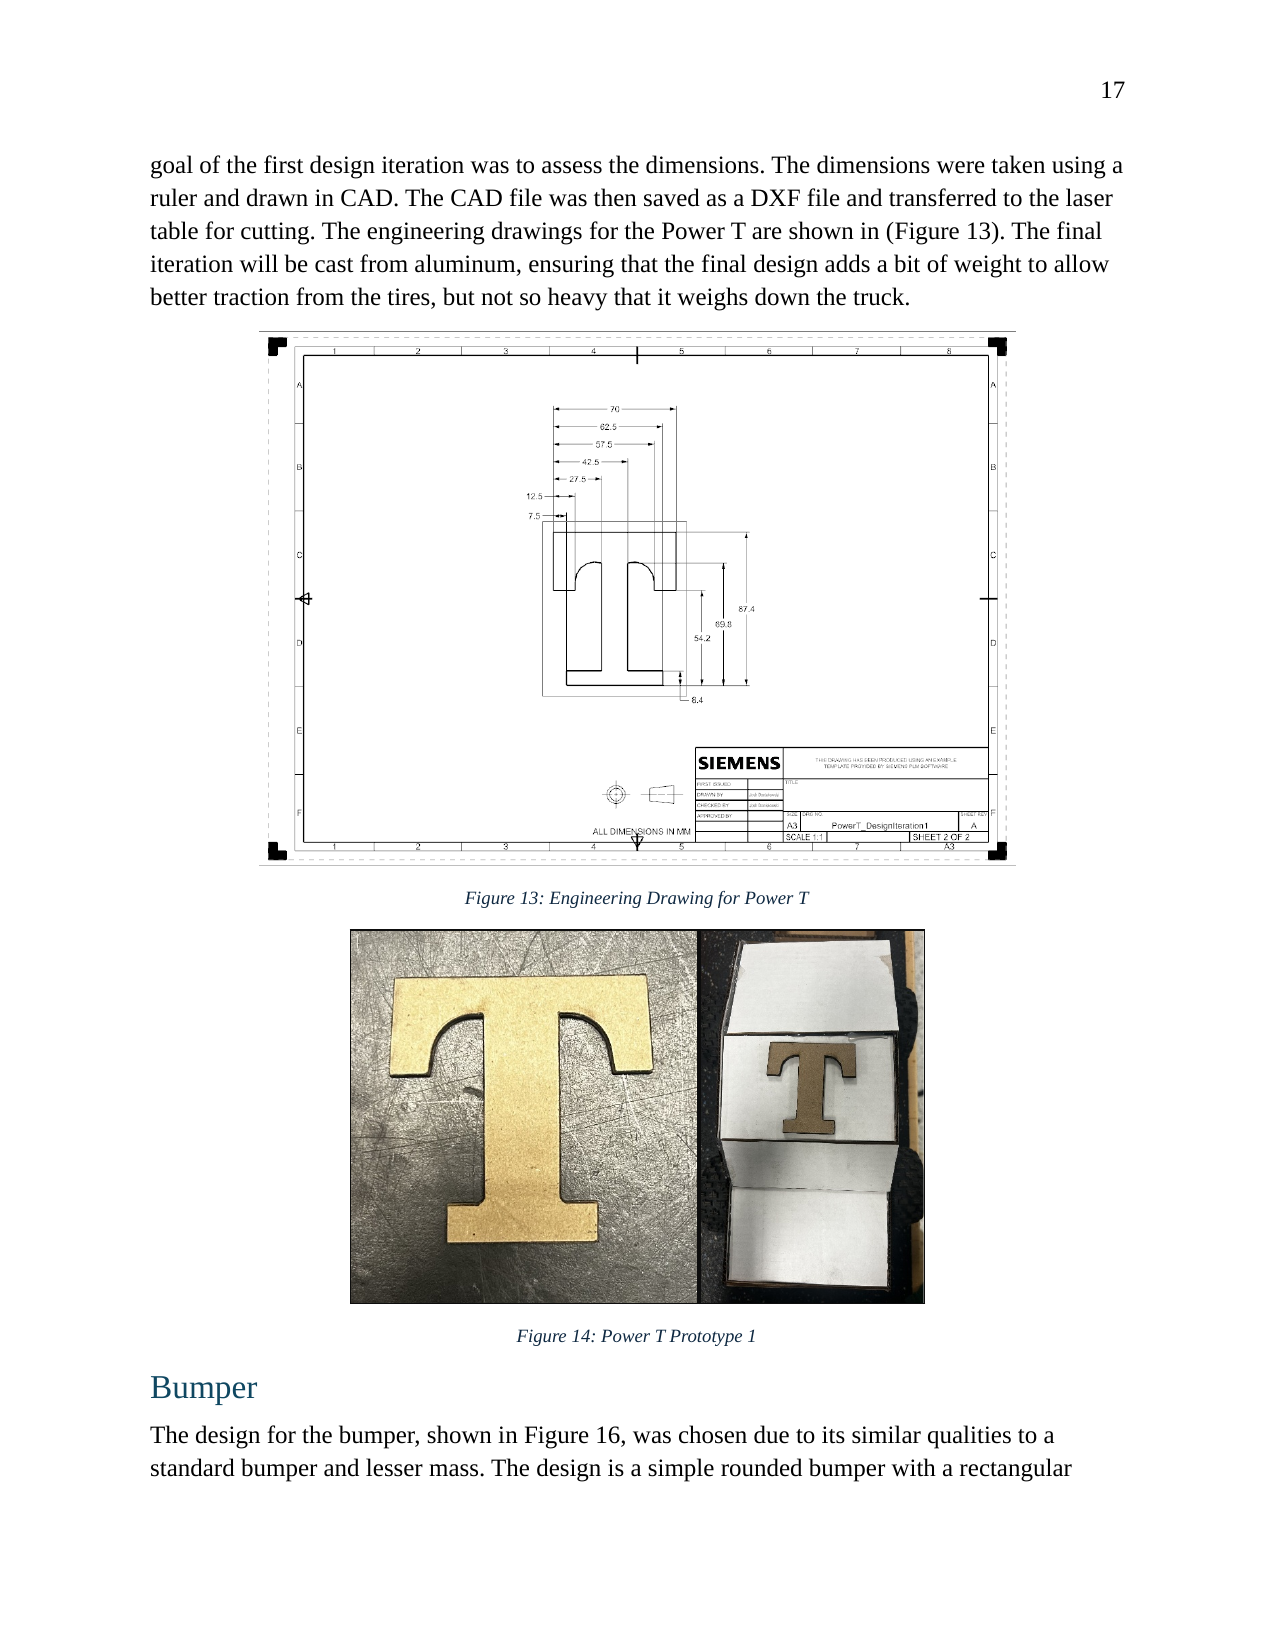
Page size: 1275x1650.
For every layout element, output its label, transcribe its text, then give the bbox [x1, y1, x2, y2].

picture [259, 331, 1016, 866]
text Figure 13: Engineering Drawing for Power T [150, 887, 1125, 908]
picture [351, 931, 697, 1303]
subtitle Bumper [150, 1367, 1125, 1406]
picture [701, 931, 924, 1303]
text Figure 14: Power T Prototype 1 [150, 1325, 1125, 1347]
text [150, 1420, 1125, 1482]
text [150, 150, 1125, 311]
